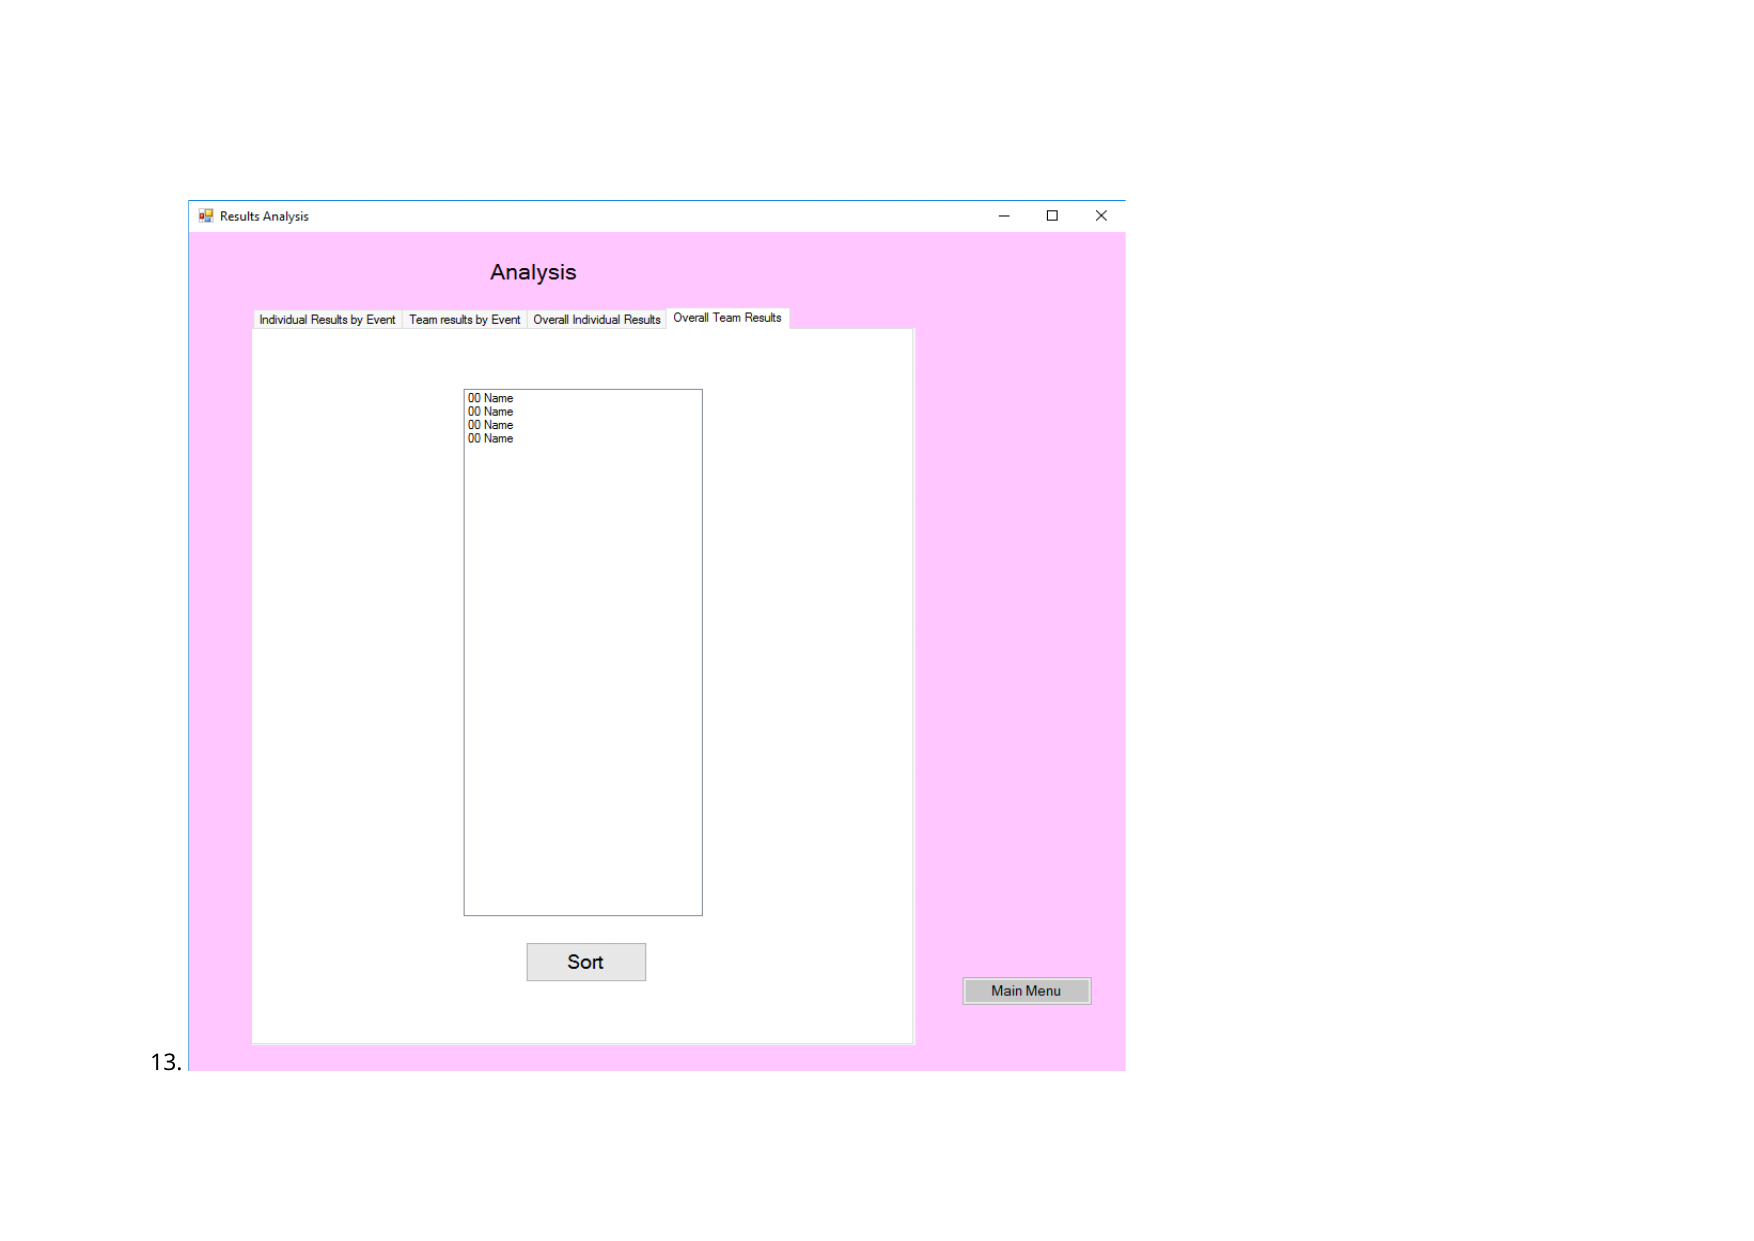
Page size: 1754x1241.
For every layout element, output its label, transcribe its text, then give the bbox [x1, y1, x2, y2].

picture [188, 200, 1126, 1071]
